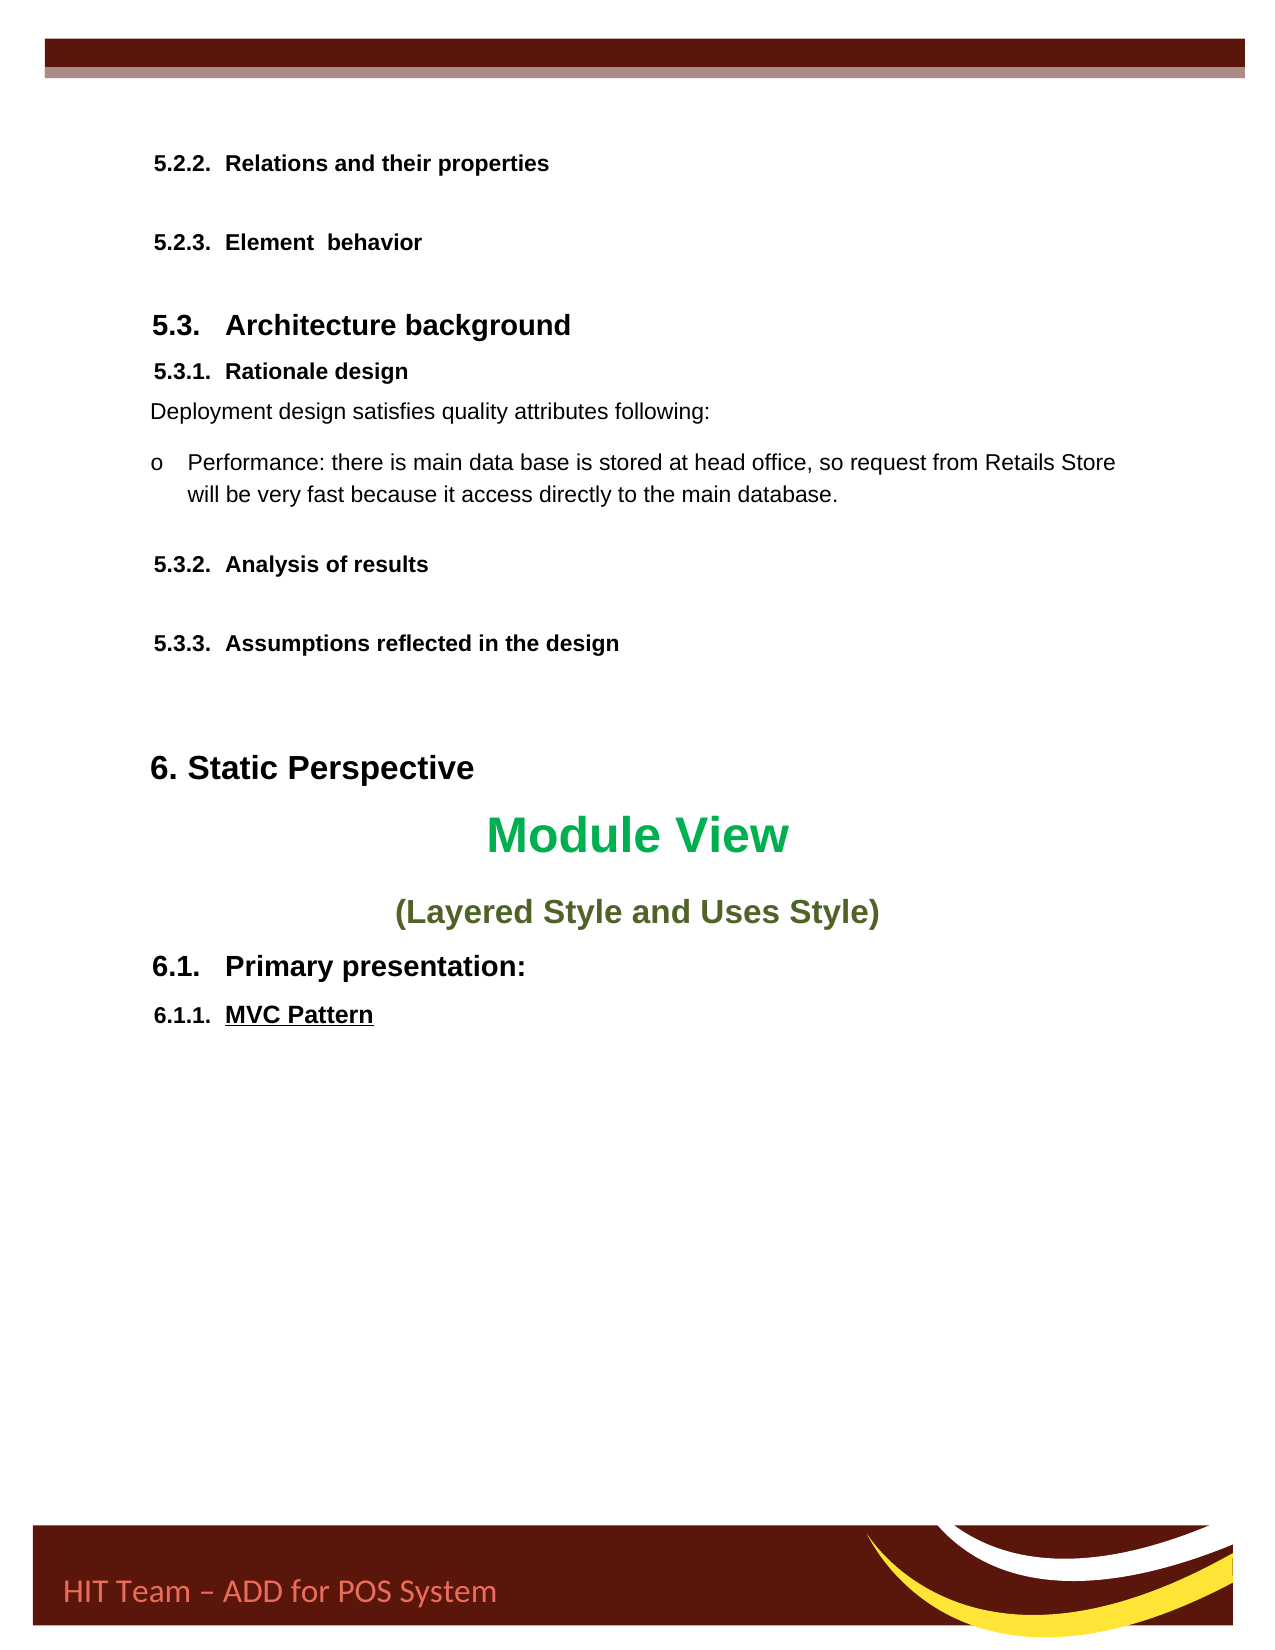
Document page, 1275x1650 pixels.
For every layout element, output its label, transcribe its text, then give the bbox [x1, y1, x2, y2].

list Analysis of results [154, 551, 1125, 577]
list Element behavior [154, 229, 1125, 255]
list Architecture background [152, 308, 1125, 341]
list Assumptions reflected in the design [154, 629, 1125, 656]
list Primary presentation: [152, 949, 1125, 983]
list Module View [150, 806, 1125, 863]
list Relations and their properties [154, 150, 1125, 176]
list Rationale design [154, 358, 1125, 384]
list MVC Pattern [154, 1000, 1125, 1028]
list Performance: there is main data base is stored at head office, so request from Retails Store will be very fast because it access directly to the main database. [150, 449, 1125, 507]
list Static Perspective [150, 748, 1125, 786]
text Deployment design satisfies quality attributes following: [150, 398, 1125, 424]
list (Layered Style and Uses Style) [150, 892, 1125, 930]
